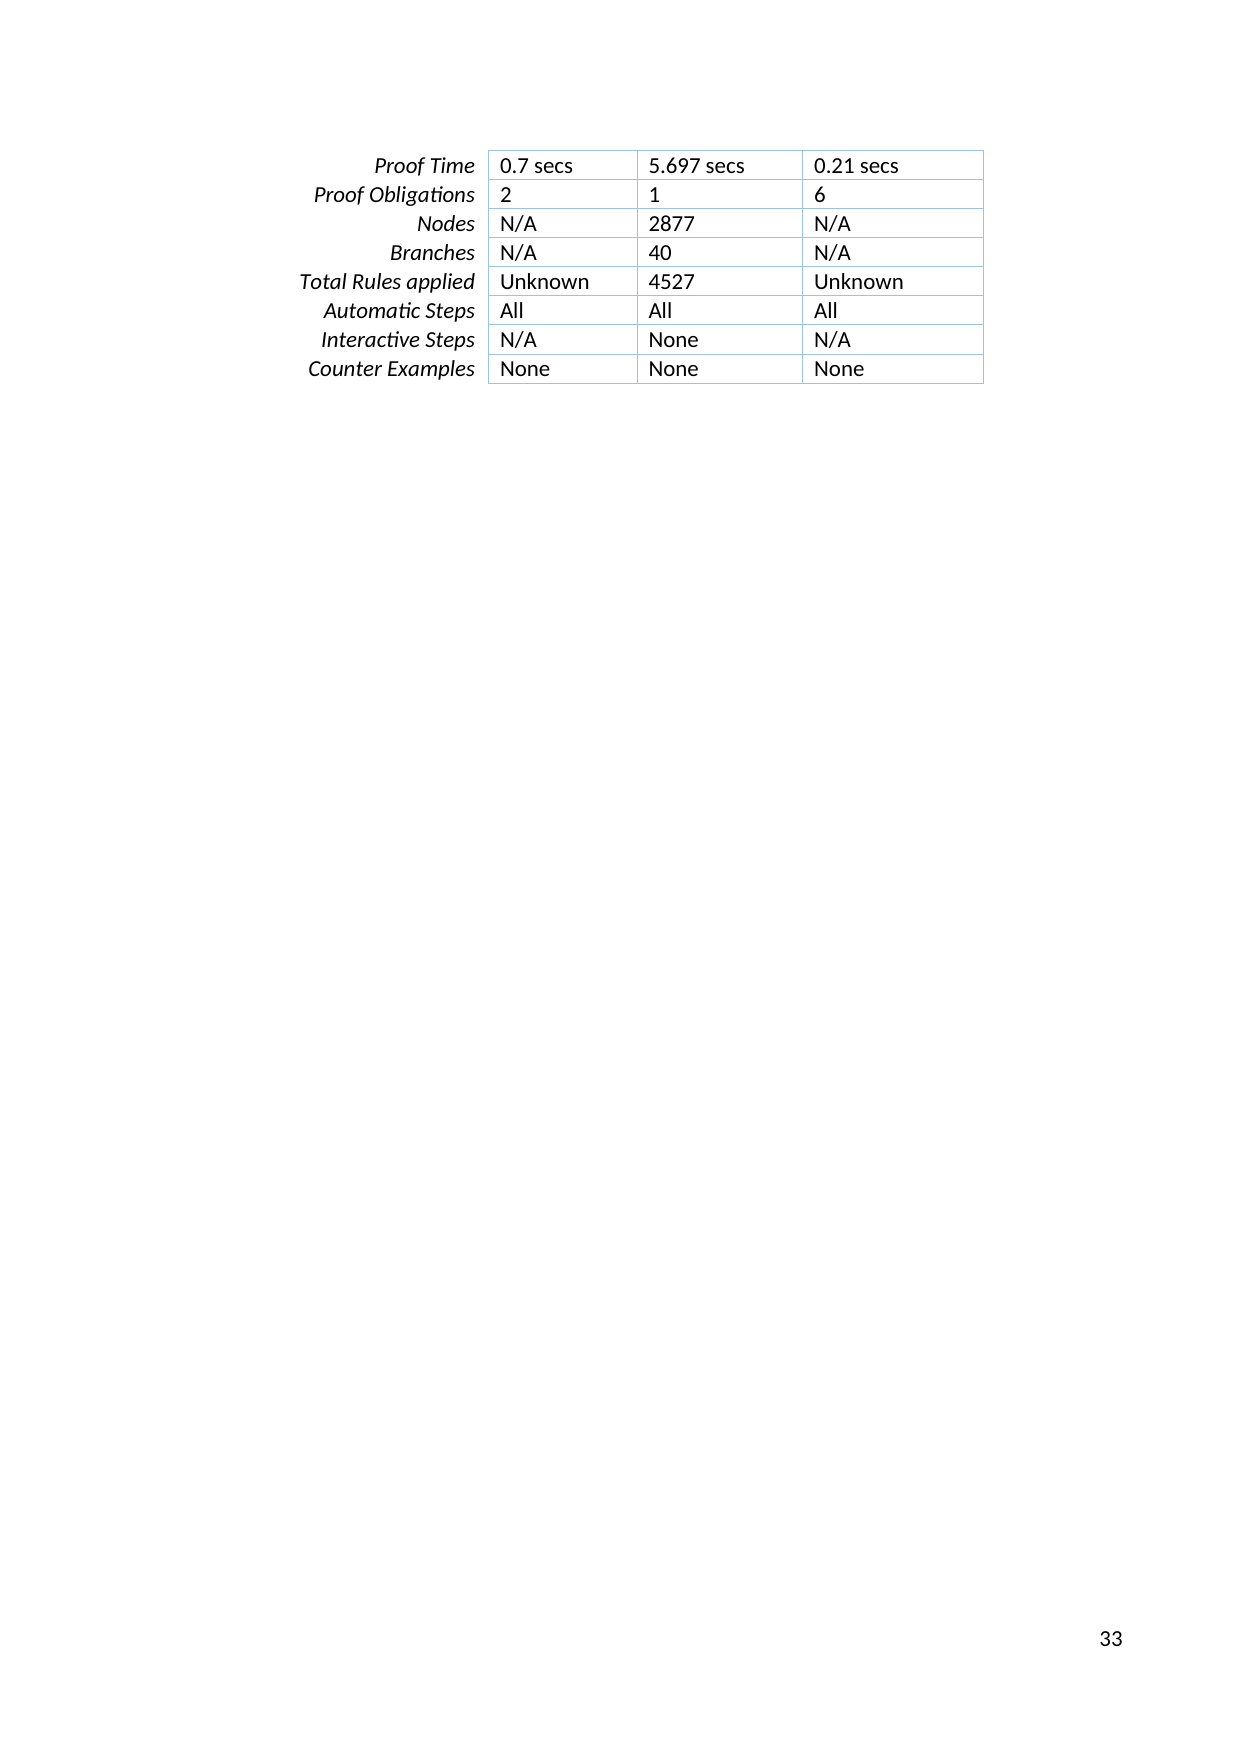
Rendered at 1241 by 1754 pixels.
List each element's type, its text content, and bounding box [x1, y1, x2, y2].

table_cell 4527 [638, 267, 802, 295]
table_cell Counter Examples [259, 354, 488, 382]
table_cell Total Rules applied [259, 266, 488, 295]
table_cell 2 [489, 180, 637, 208]
table_cell Proof Time [259, 150, 488, 179]
table_cell Unknown [803, 267, 983, 295]
table_cell 2877 [638, 209, 802, 237]
table_cell N/A [489, 209, 637, 237]
table_cell Proof Obligations [259, 179, 488, 208]
table_cell 0.7 secs [489, 151, 637, 179]
table_cell None [489, 355, 637, 382]
table_cell N/A [489, 325, 637, 353]
table_cell 0.21 secs [803, 151, 983, 179]
table_cell 40 [638, 238, 802, 266]
table_cell Nodes [259, 208, 488, 237]
table_cell Branches [259, 237, 488, 266]
table_cell All [489, 296, 637, 324]
table_cell 1 [638, 180, 802, 208]
table_cell N/A [803, 209, 983, 237]
table_cell All [638, 296, 802, 324]
table_cell N/A [489, 238, 637, 266]
table_cell 6 [803, 180, 983, 208]
table_cell All [803, 296, 983, 324]
table_cell None [638, 325, 802, 353]
table_cell 5.697 secs [638, 151, 802, 179]
table_cell Automatic Steps [259, 295, 488, 324]
table_cell None [803, 355, 983, 382]
table_cell N/A [803, 325, 983, 353]
table_cell Unknown [489, 267, 637, 295]
table_cell Interactive Steps [259, 324, 488, 353]
table_cell N/A [803, 238, 983, 266]
table_cell None [638, 355, 802, 382]
